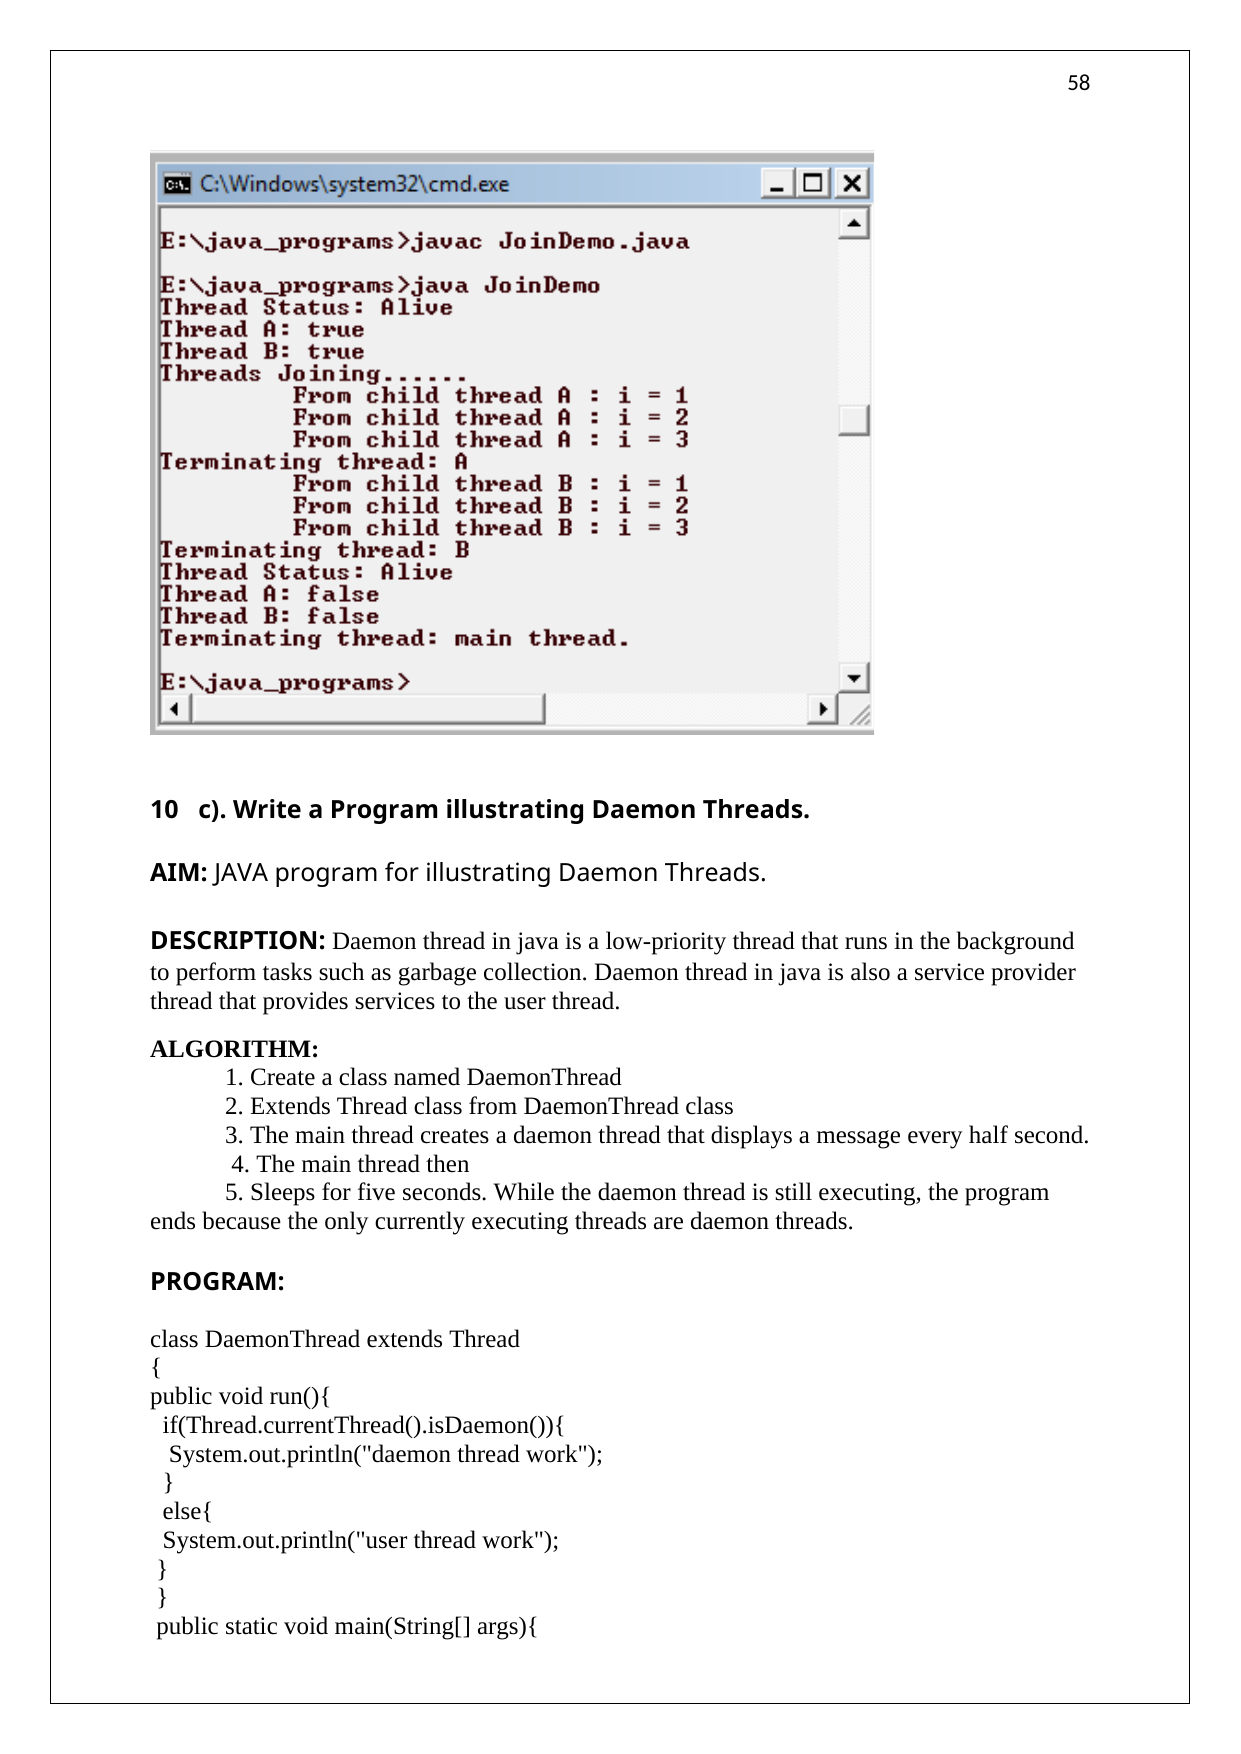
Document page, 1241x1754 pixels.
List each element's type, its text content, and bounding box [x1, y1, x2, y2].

text System.out.println("user thread work"); [150, 1525, 1090, 1554]
text if(Thread.currentThread().isDaemon()){ [150, 1410, 1090, 1439]
text public void run(){ [150, 1381, 1090, 1410]
text DESCRIPTION: Daemon thread in java is a low-priority thread that runs in the background to perform tasks such as garbage collection. Daemon thread in java is also a service provider thread that provides services to the user thread. [150, 923, 1090, 1014]
text 5. Sleeps for five seconds. While the daemon thread is still executing, the program ends because the only currently executing threads are daemon threads. [150, 1177, 1090, 1235]
text 4. The main thread then [150, 1149, 1090, 1177]
text class DaemonThread extends Thread [150, 1324, 1090, 1352]
picture [150, 150, 875, 735]
text 1. Create a class named DaemonThread [150, 1062, 1090, 1091]
text else{ [150, 1496, 1090, 1525]
text } [150, 1582, 1090, 1611]
text 10 c). Write a Program illustrating Daemon Threads. [150, 792, 1090, 826]
text } [150, 1467, 1090, 1496]
text public static void main(String[] args){ [150, 1611, 1090, 1640]
text { [150, 1352, 1090, 1381]
text AIM: JAVA program for illustrating Daemon Threads. [150, 855, 1090, 889]
text System.out.println("daemon thread work"); [150, 1439, 1090, 1467]
text ALGORITHM: [150, 1034, 1090, 1062]
text 2. Extends Thread class from DaemonThread class [150, 1091, 1090, 1120]
text PROGRAM: [150, 1264, 1090, 1298]
text } [150, 1554, 1090, 1582]
text 3. The main thread creates a daemon thread that displays a message every half second. [150, 1120, 1090, 1149]
